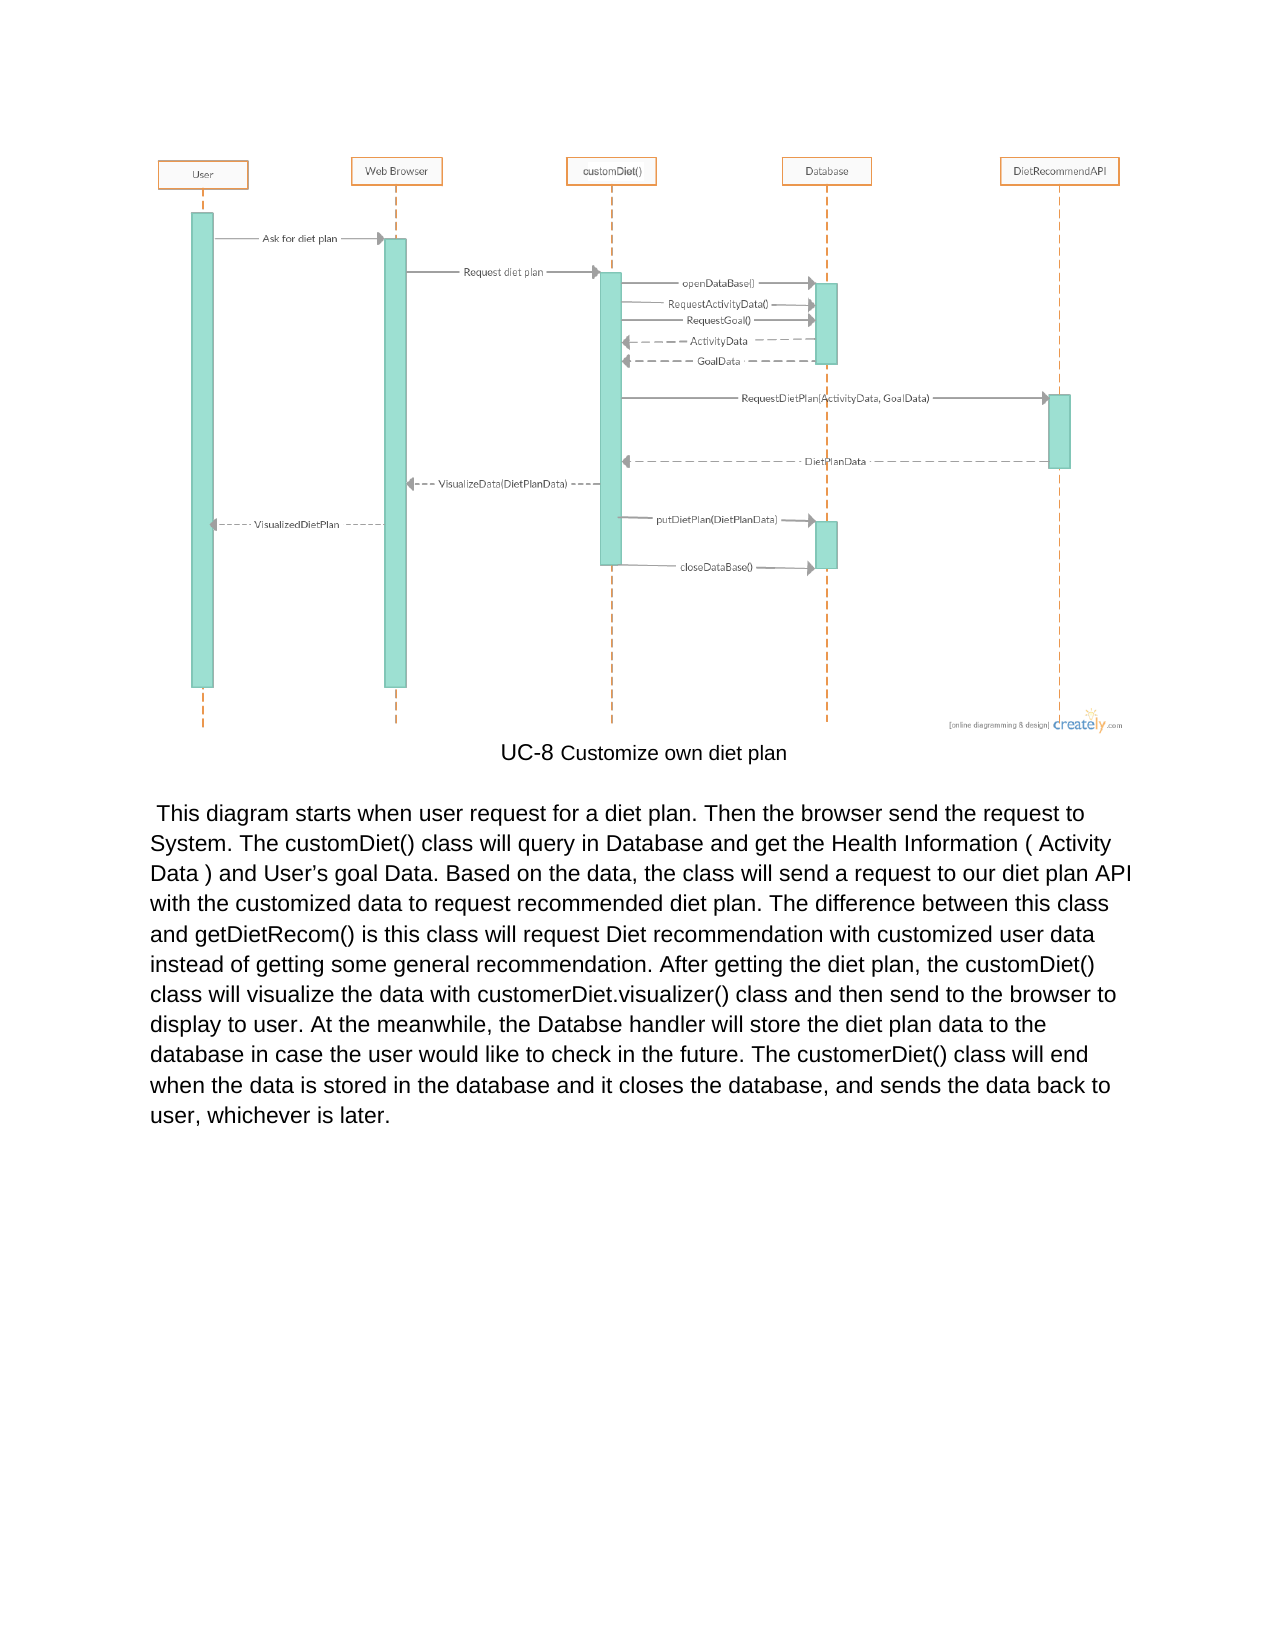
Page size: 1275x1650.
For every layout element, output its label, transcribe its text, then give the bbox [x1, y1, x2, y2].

text UC-8 Customize own diet plan [150, 739, 1137, 766]
picture [150, 150, 1125, 736]
text This diagram starts when user request for a diet plan. Then the browser send the request to System. The customDiet() class will query in Database and get the Health Information ( Activity Data ) and User’s goal Data. Based on the data, the class will send a request to our diet plan API with the customized data to request recommended diet plan. The difference between this class and getDietRecom() is this class will request Diet recommendation with customized user data instead of getting some general recommendation. After getting the diet plan, the customDiet() class will visualize the data with customerDiet.visualizer() class and then send to the browser to display to user. At the meanwhile, the Databse handler will store the diet plan data to the database in case the user would like to check in the future. The customerDiet() class will end when the data is stored in the database and it closes the database, and sends the data back to user, whichever is later. [150, 800, 1137, 1128]
